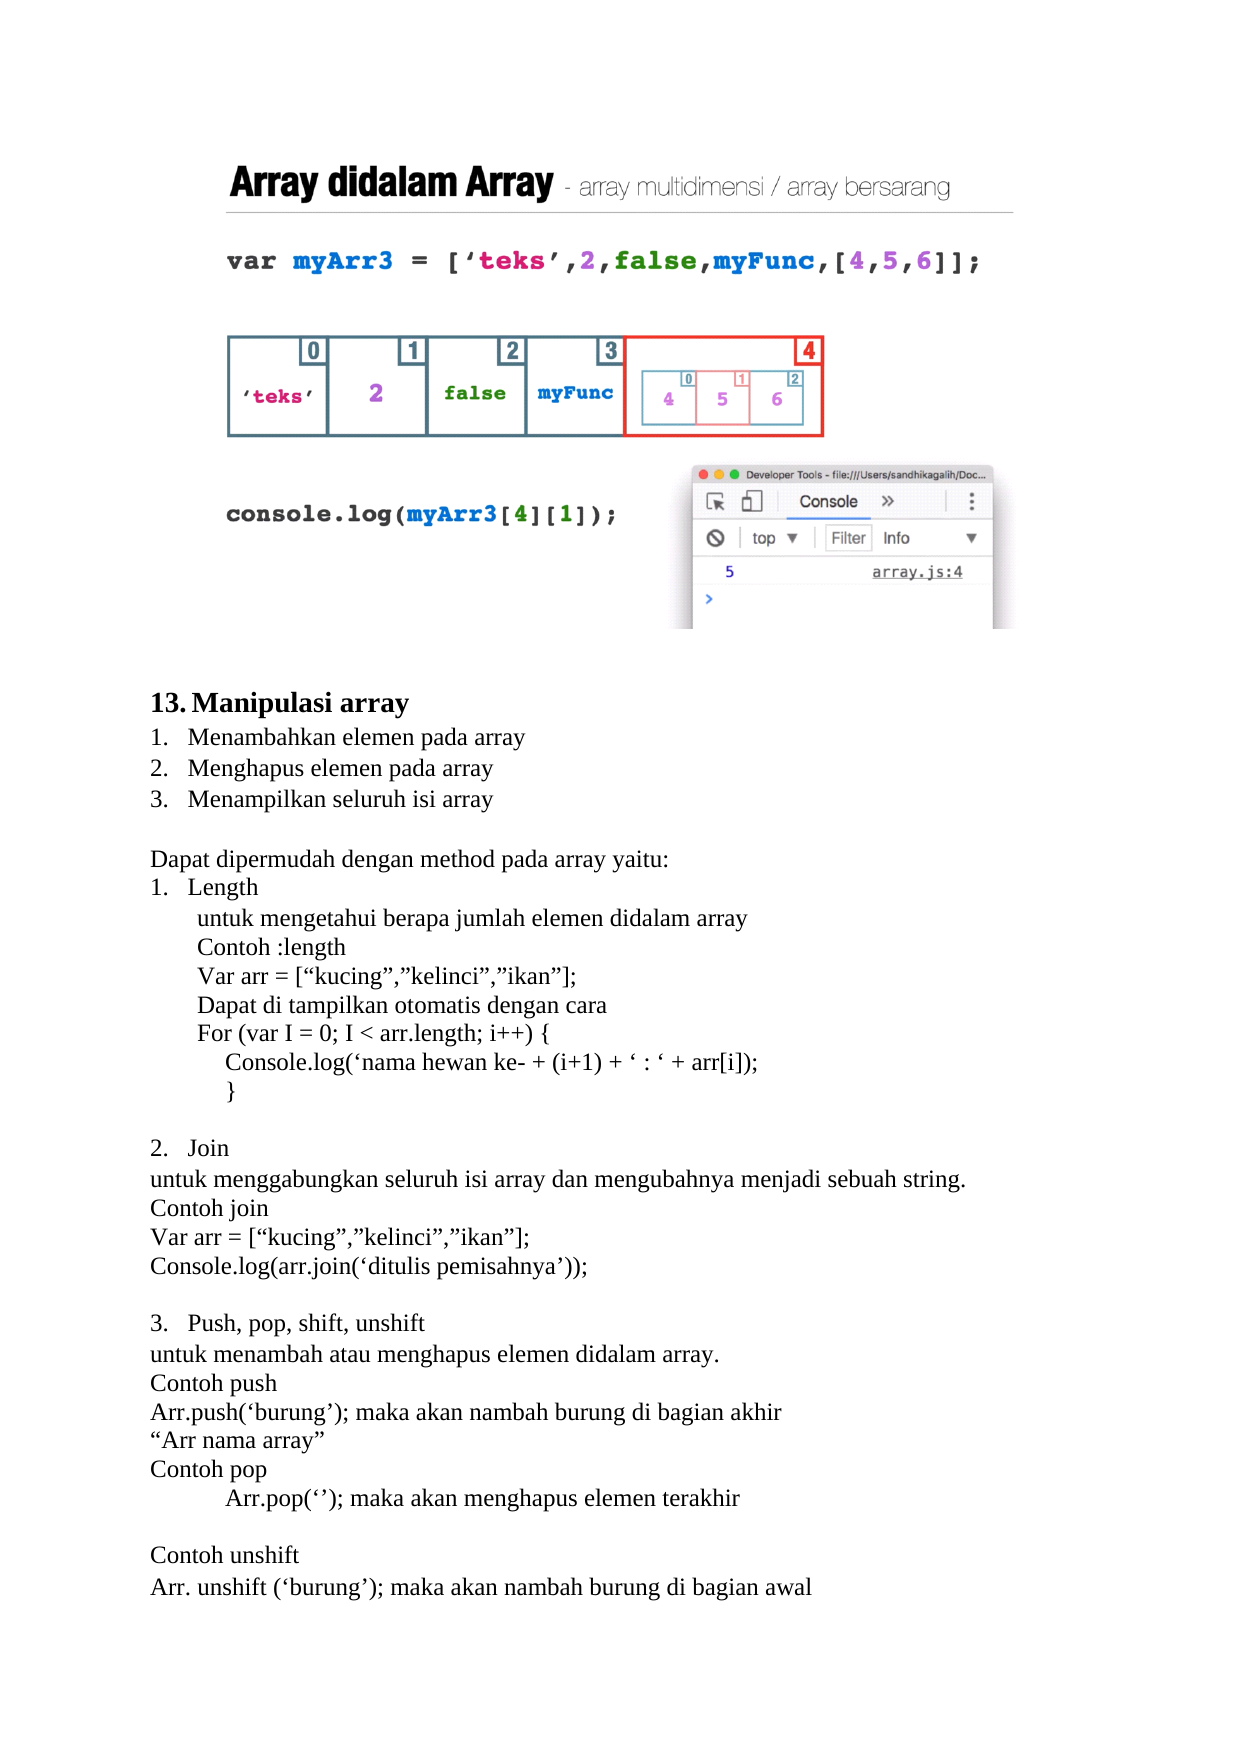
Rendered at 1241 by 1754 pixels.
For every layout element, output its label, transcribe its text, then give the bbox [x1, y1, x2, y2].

subtitle Menghapus elemen pada array [150, 753, 1090, 782]
subtitle Push, pop, shift, unshift [150, 1308, 1090, 1337]
text Console.log(‘nama hewan ke- + (i+1) + ‘ : ‘ + arr[i]); [225, 1047, 1090, 1076]
text Contoh :length [150, 932, 1090, 961]
text Contoh push [150, 1368, 1090, 1397]
text Var arr = [“kucing”,”kelinci”,”ikan”]; [150, 961, 1090, 990]
subtitle Menampilkan seluruh isi array [150, 784, 1090, 813]
text Var arr = [“kucing”,”kelinci”,”ikan”]; [150, 1222, 1090, 1251]
text For (var I = 0; I < arr.length; i++) { [150, 1018, 1090, 1047]
text Console.log(arr.join(‘ditulis pemisahnya’)); [150, 1251, 1090, 1279]
text Dapat di tampilkan otomatis dengan cara [150, 990, 1090, 1018]
text Arr. unshift (‘burung’); maka akan nambah burung di bagian awal [150, 1572, 1090, 1600]
text Contoh unshift [150, 1541, 1090, 1569]
text untuk mengetahui berapa jumlah elemen didalam array [150, 903, 1090, 932]
text untuk menggabungkan seluruh isi array dan mengubahnya menjadi sebuah string. [150, 1164, 1090, 1193]
text Contoh join [150, 1193, 1090, 1222]
subtitle Join [150, 1133, 1090, 1162]
text Contoh pop [150, 1454, 1090, 1483]
text Dapat dipermudah dengan method pada array yaitu: [150, 844, 1090, 872]
picture [213, 150, 1027, 629]
subtitle Manipulasi array [150, 686, 1090, 719]
text } [225, 1076, 1090, 1105]
text Arr.push(‘burung’); maka akan nambah burung di bagian akhir [150, 1397, 1090, 1426]
subtitle Menambahkan elemen pada array [150, 722, 1090, 751]
subtitle Length [150, 872, 1090, 901]
text Arr.pop(‘’); maka akan menghapus elemen terakhir [225, 1483, 1090, 1512]
text untuk menambah atau menghapus elemen didalam array. [150, 1339, 1090, 1368]
text “Arr nama array” [150, 1426, 1090, 1454]
